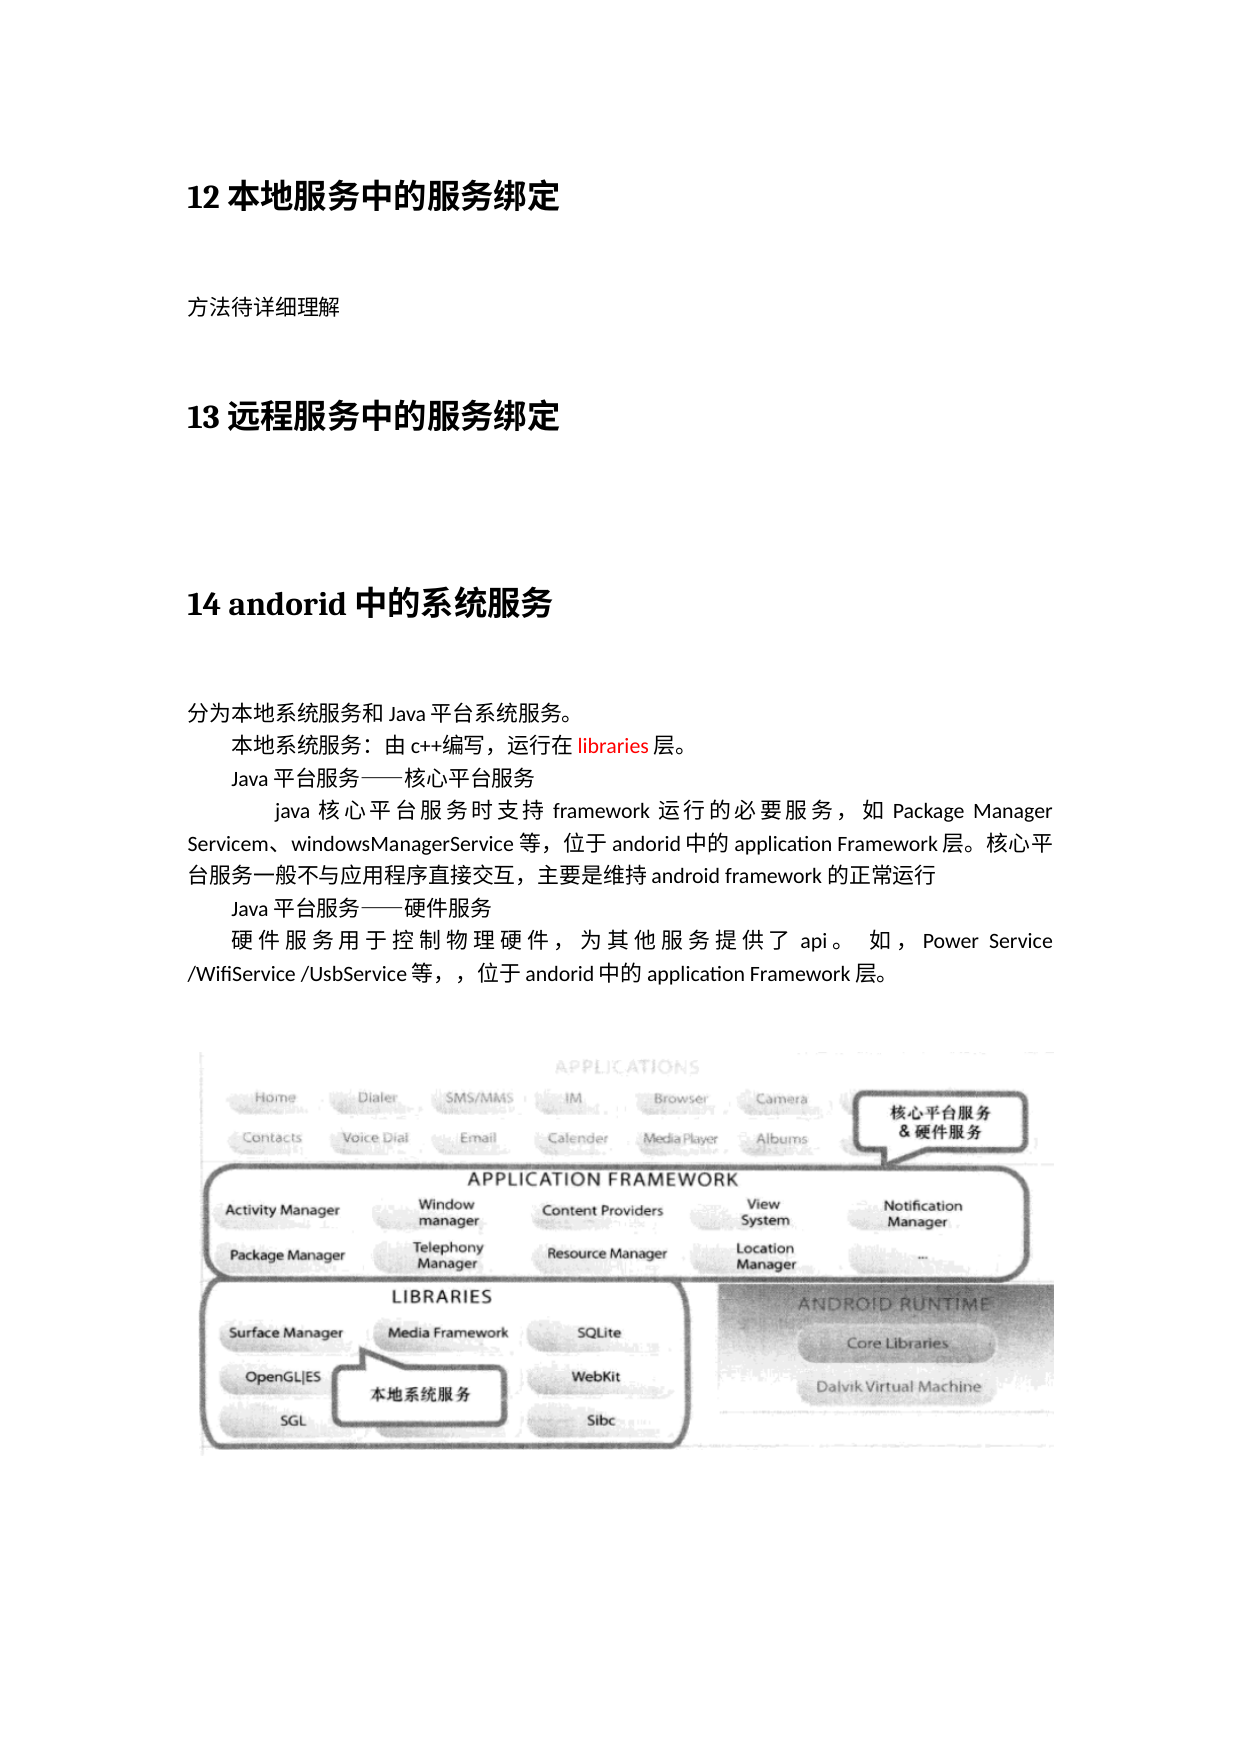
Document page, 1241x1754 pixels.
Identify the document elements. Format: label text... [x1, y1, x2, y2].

text Java平台服务——硬件服务 [187, 890, 1053, 923]
subtitle 14 andorid中的系统服务 [187, 568, 1053, 633]
text java核心平台服务时支持framework运行的必要服务，如Package Manager Servicem、windowsManagerService 等，位于andorid中的application Framework层。核心平台服务一般不与应用程序直接交互，主要是维持android framework 的正常运行 [187, 793, 1053, 890]
text 本地系统服务：由c++编写，运行在libraries层。 [187, 728, 1053, 760]
text 分为本地系统服务和Java平台系统服务。 [187, 695, 1053, 728]
subtitle 12 本地服务中的服务绑定 [187, 162, 1053, 227]
picture [187, 1052, 1054, 1456]
text Java平台服务——核心平台服务 [187, 760, 1053, 793]
text 方法待详细理解 [187, 289, 1053, 322]
subtitle 13 远程服务中的服务绑定 [187, 381, 1053, 446]
text 硬件服务用于控制物理硬件，为其他服务提供了api。 如，Power Service /WifiService /UsbService等，，位于andorid中的application Framework层。 [187, 923, 1053, 988]
